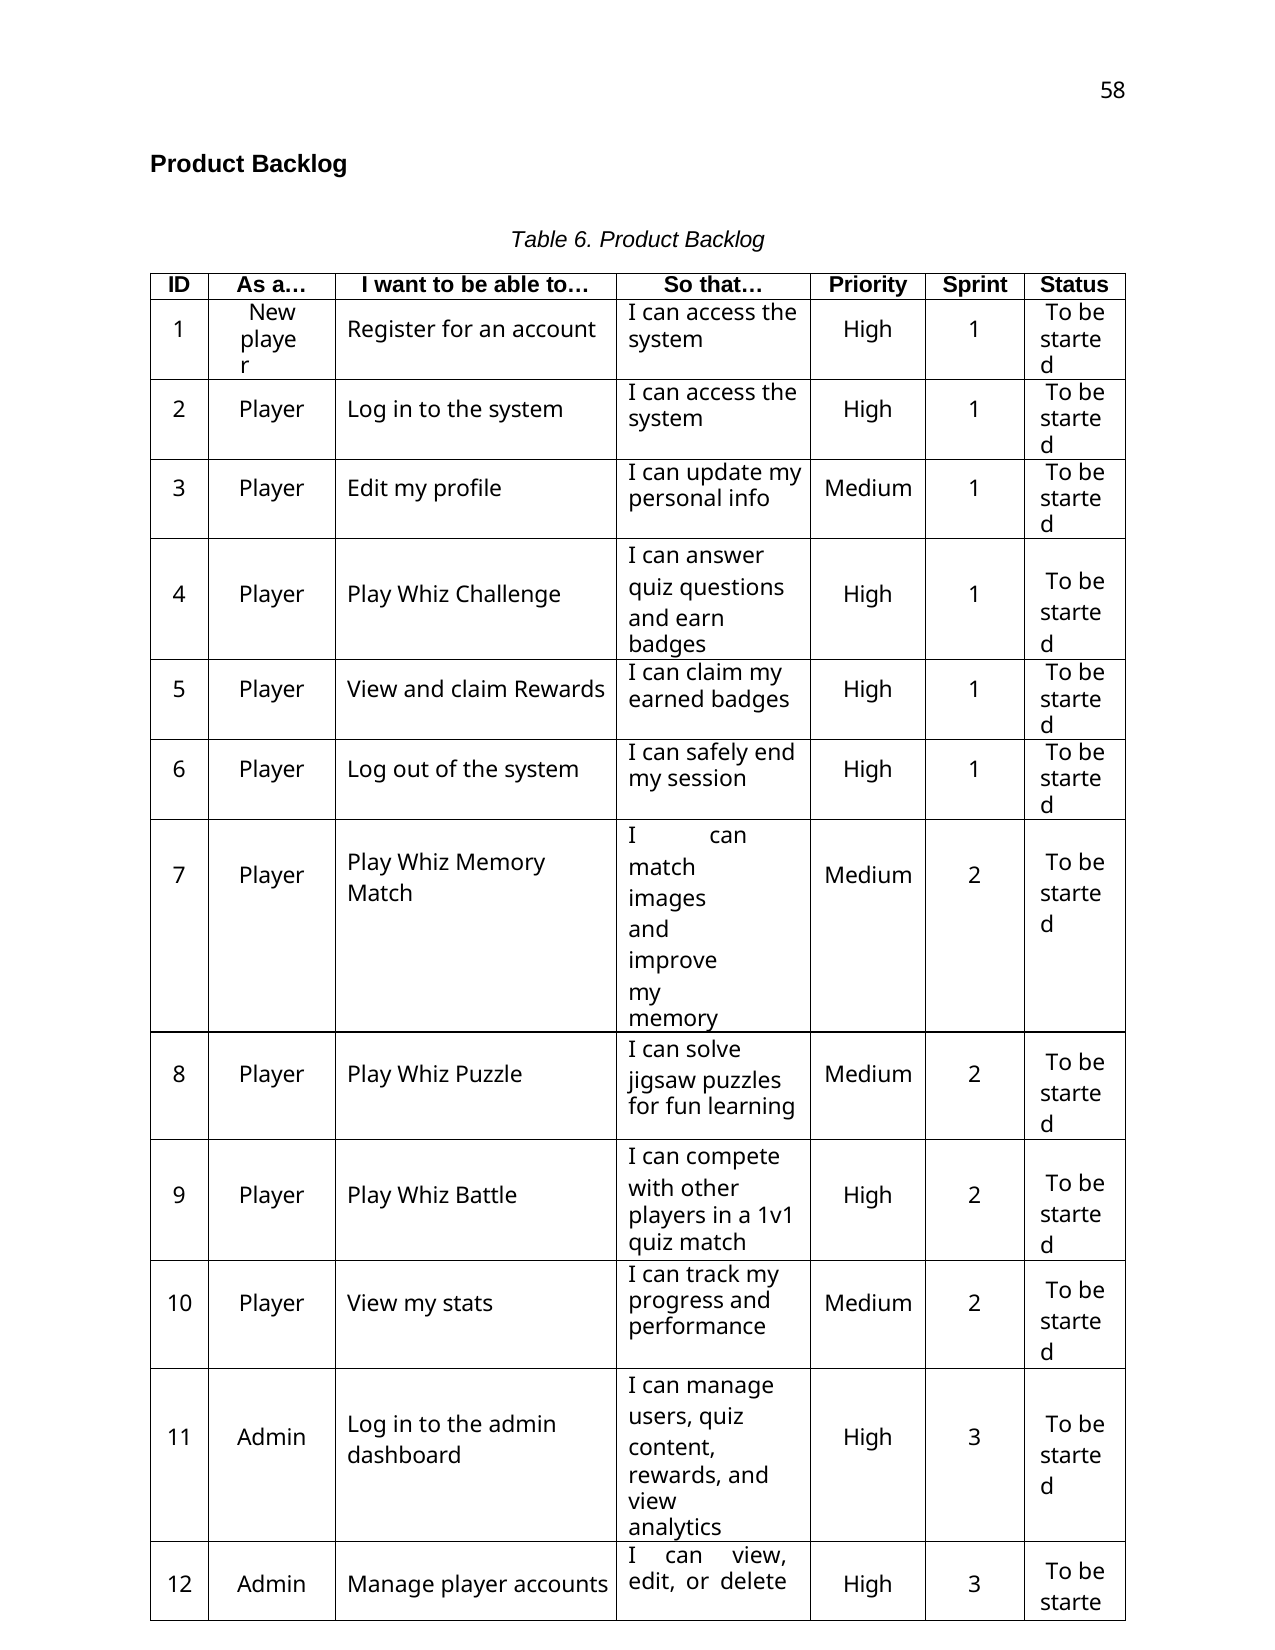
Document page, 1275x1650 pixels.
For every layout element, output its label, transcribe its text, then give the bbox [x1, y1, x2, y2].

table_cell I can safely end my session [617, 740, 810, 818]
table_cell Player [209, 460, 335, 538]
table_cell Register for an account [336, 300, 616, 379]
table_cell To be started [1025, 300, 1125, 379]
table_cell 6 [151, 740, 208, 818]
table_cell Play Whiz Battle [336, 1140, 616, 1260]
table_cell Medium [811, 1261, 925, 1367]
table_cell Admin [209, 1369, 335, 1541]
table_cell 1 [926, 539, 1024, 659]
table_cell Player [209, 1261, 335, 1367]
table_cell Player [209, 740, 335, 818]
table_cell Player [209, 539, 335, 659]
table_cell I can access the system [617, 300, 810, 379]
table_cell To be started [1025, 1140, 1125, 1260]
table_cell 10 [151, 1261, 208, 1367]
table_cell Play Whiz Challenge [336, 539, 616, 659]
table_cell To be started [1025, 1542, 1125, 1620]
table_cell 2 [151, 380, 208, 458]
table_header Priority [811, 274, 925, 299]
table_cell High [811, 1542, 925, 1620]
table_cell View and claim Rewards [336, 660, 616, 739]
table_cell I can update my personal info [617, 460, 810, 538]
table_cell To be started [1025, 1369, 1125, 1541]
table_header I want to be able to… [336, 274, 616, 299]
table_cell High [811, 1140, 925, 1260]
table_cell High [811, 1369, 925, 1541]
table_cell To be started [1025, 1033, 1125, 1139]
table_cell View my stats [336, 1261, 616, 1367]
table_cell High [811, 300, 925, 379]
table_cell Admin [209, 1542, 335, 1620]
table_cell Play Whiz Puzzle [336, 1033, 616, 1139]
table_cell I can track my progress and performance [617, 1261, 810, 1367]
table_cell 2 [926, 1261, 1024, 1367]
table_cell Player [209, 380, 335, 458]
table_cell Player [209, 1140, 335, 1260]
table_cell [336, 1542, 616, 1620]
table_cell Log in to the system [336, 380, 616, 458]
table_cell High [811, 660, 925, 739]
table_cell 3 [151, 460, 208, 538]
text Table 6. Product Backlog [191, 226, 1084, 252]
table_cell I can answer quiz questions and earn badges [617, 539, 810, 659]
table_cell Log out of the system [336, 740, 616, 818]
table_cell 9 [151, 1140, 208, 1260]
table_cell I can manage users, quiz content, rewards, and view analytics [617, 1369, 810, 1541]
table_cell 3 [926, 1542, 1024, 1620]
table_cell To be started [1025, 820, 1125, 1031]
table_cell 8 [151, 1033, 208, 1139]
table_cell To be started [1025, 380, 1125, 458]
table_cell 2 [926, 820, 1024, 1031]
table_cell 2 [926, 1140, 1024, 1260]
table_cell High [811, 740, 925, 818]
table_cell To be started [1025, 1261, 1125, 1367]
table_header Sprint [926, 274, 1024, 299]
table_cell High [811, 380, 925, 458]
table_cell 1 [926, 660, 1024, 739]
table_cell High [811, 539, 925, 659]
table_cell Medium [811, 460, 925, 538]
table_cell 4 [151, 539, 208, 659]
table_cell Player [209, 820, 335, 1031]
table_cell New player [209, 300, 335, 379]
table_cell I can compete with other players in a 1v1 quiz match [617, 1140, 810, 1260]
table_cell 1 [926, 380, 1024, 458]
table_header So that… [617, 274, 810, 299]
table_cell I can access the system [617, 380, 810, 458]
table_cell To be started [1025, 660, 1125, 739]
table_header Status [1025, 274, 1125, 299]
table_cell Medium [811, 1033, 925, 1139]
table_cell 1 [151, 300, 208, 379]
table_header As a… [209, 274, 335, 299]
table_cell Player [209, 1033, 335, 1139]
table_cell 5 [151, 660, 208, 739]
table_cell Edit my profile [336, 460, 616, 538]
table_header ID [151, 274, 208, 299]
table_cell I can solve jigsaw puzzles for fun learning [617, 1033, 810, 1139]
table_cell I can claim my earned badges [617, 660, 810, 739]
table_cell To be started [1025, 460, 1125, 538]
table_cell To be started [1025, 539, 1125, 659]
table_cell I can match images and improve my memory [617, 820, 810, 1031]
table_cell 1 [926, 740, 1024, 818]
table_cell 12 [151, 1542, 208, 1620]
table_cell 3 [926, 1369, 1024, 1541]
table_cell 1 [926, 300, 1024, 379]
table_cell Log in to the admin dashboard [336, 1369, 616, 1541]
table_cell 2 [926, 1033, 1024, 1139]
table_cell Play Whiz Memory Match [336, 820, 616, 1031]
table_cell 7 [151, 820, 208, 1031]
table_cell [617, 1542, 810, 1620]
table_cell Player [209, 660, 335, 739]
table_cell 11 [151, 1369, 208, 1541]
table_cell 1 [926, 460, 1024, 538]
table_cell Medium [811, 820, 925, 1031]
subtitle Product Backlog [150, 149, 1162, 178]
table_cell To be started [1025, 740, 1125, 818]
